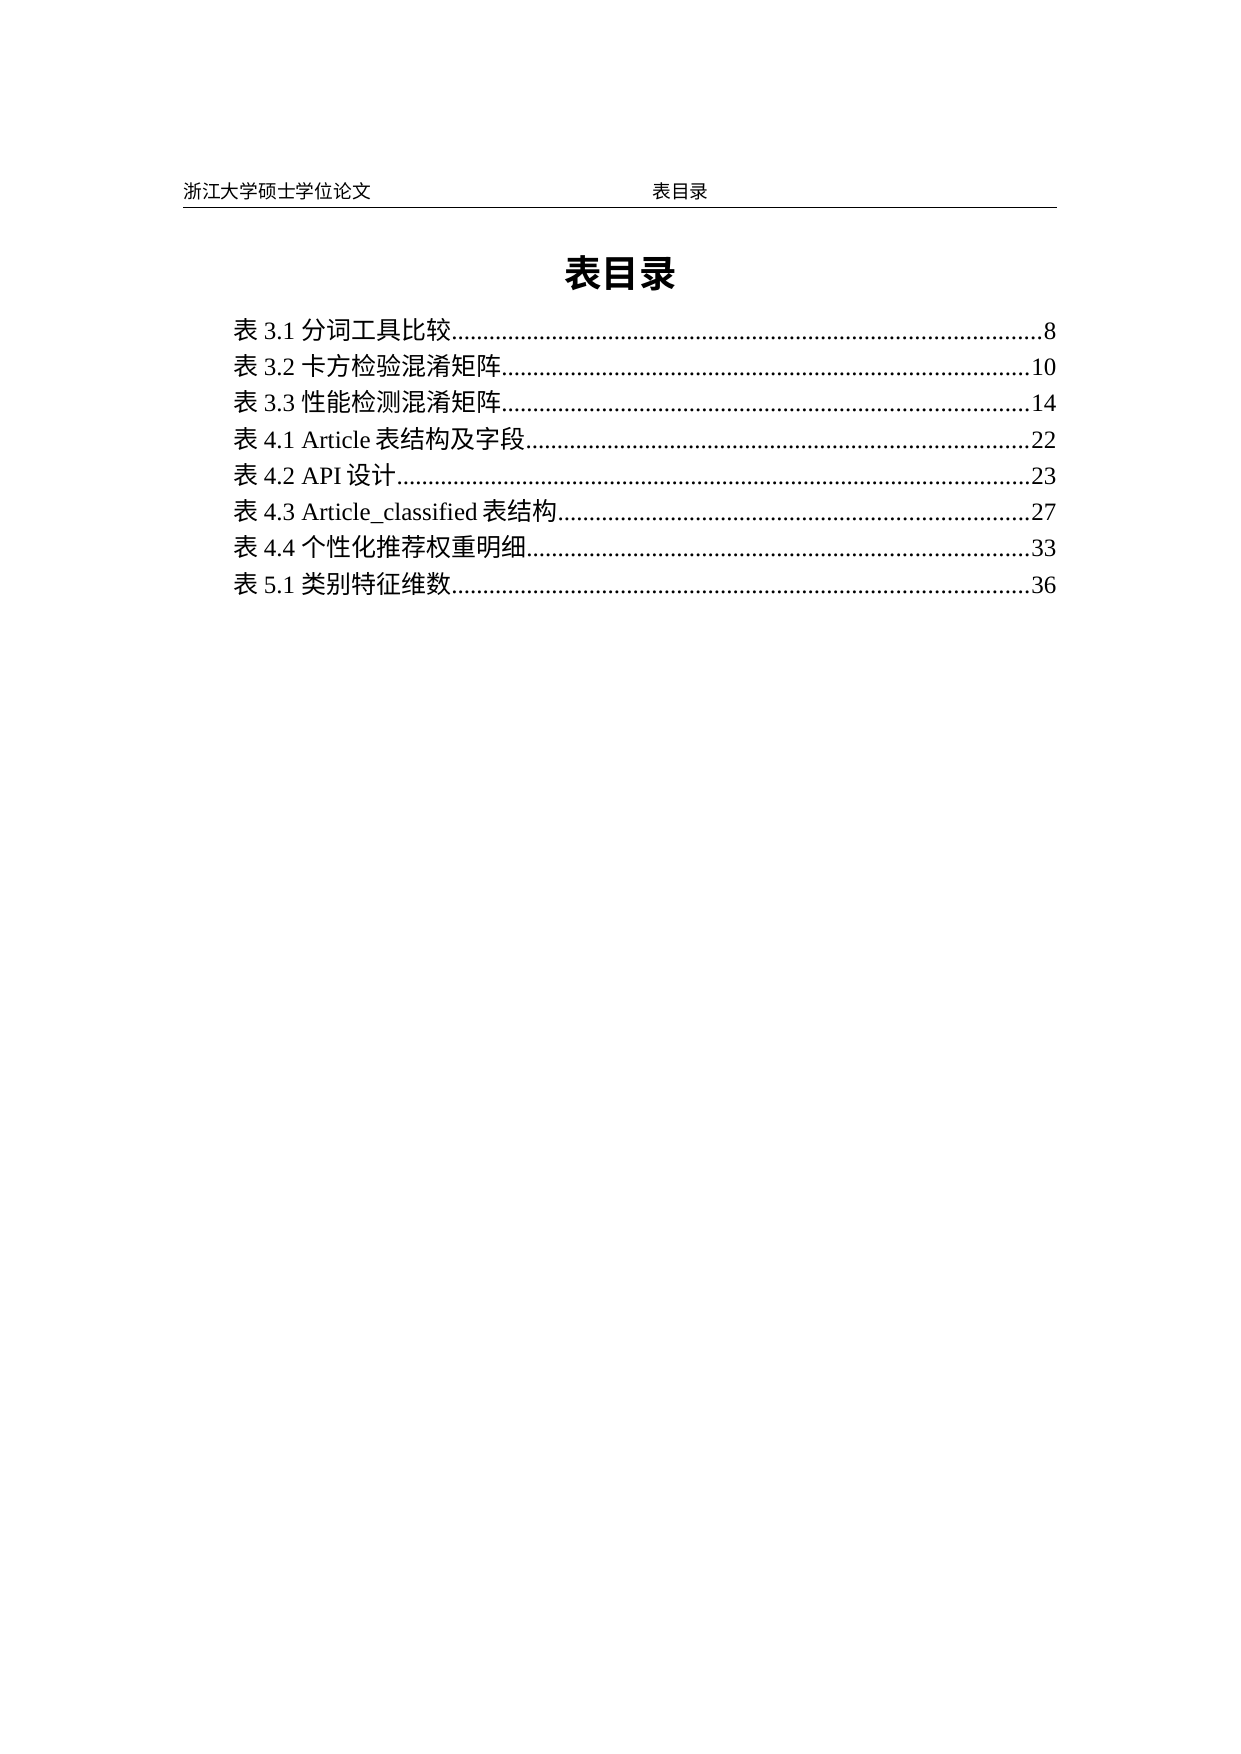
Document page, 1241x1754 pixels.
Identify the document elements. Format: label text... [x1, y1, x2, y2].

text 表 4.2 API设计 23 [233, 455, 1057, 492]
text 表 4.3 Article_classified表结构 27 [233, 492, 1057, 528]
text 表目录 [183, 243, 1057, 298]
text 表 3.2 卡方检验混淆矩阵 10 [233, 347, 1057, 383]
text 表 3.1 分词工具比较 8 [233, 310, 1057, 347]
text 表 3.3 性能检测混淆矩阵 14 [233, 383, 1057, 419]
text 表 5.1 类别特征维数 36 [233, 564, 1057, 600]
text 表 4.1 Article表结构及字段 22 [233, 419, 1057, 455]
text 表 4.4 个性化推荐权重明细 33 [233, 528, 1057, 564]
